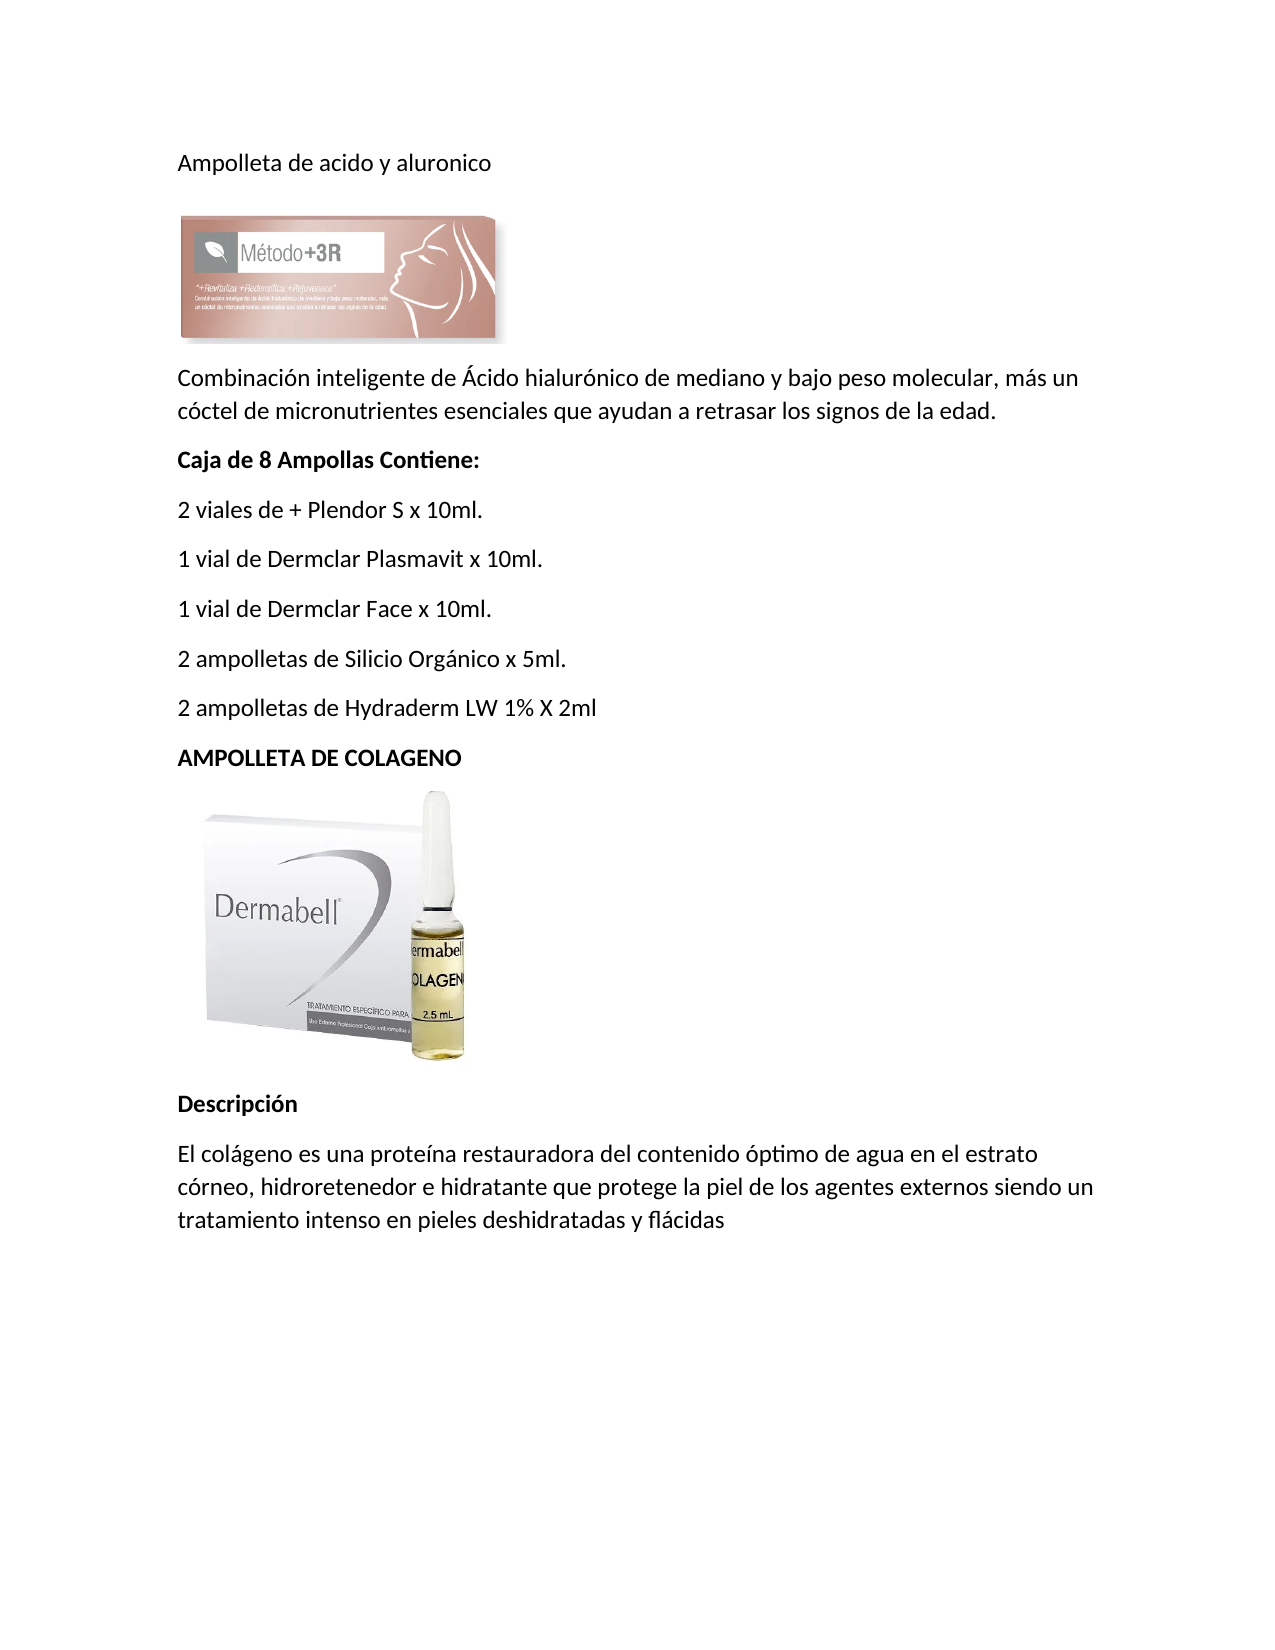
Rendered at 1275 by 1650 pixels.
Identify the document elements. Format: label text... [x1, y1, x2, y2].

text Ampolleta de acido y aluronico [177, 148, 1098, 178]
text Combinación inteligente de Ácido hialurónico de mediano y bajo peso molecular, más un cóctel de micronutrientes esenciales que ayudan a retrasar los signos de la edad. [177, 362, 1098, 425]
text 2 ampolletas de Hydraderm LW 1% X 2ml [177, 692, 1098, 723]
text 2 ampolletas de Silicio Orgánico x 5ml. [177, 643, 1098, 673]
picture [177, 791, 484, 1070]
text 1 vial de Dermclar Plasmavit x 10ml. [177, 544, 1098, 574]
picture [177, 197, 509, 344]
text Caja de 8 Ampollas Contiene: [177, 444, 1098, 475]
text 1 vial de Dermclar Face x 10ml. [177, 593, 1098, 624]
text Descripción [177, 1088, 1098, 1119]
text AMPOLLETA DE COLAGENO [177, 742, 1098, 772]
text El colágeno es una proteína restauradora del contenido óptimo de agua en el estrato córneo, hidroretenedor e hidratante que protege la piel de los agentes externos siendo un tratamiento intenso en pieles deshidratadas y flácidas [177, 1138, 1098, 1234]
text 2 viales de + Plendor S x 10ml. [177, 494, 1098, 524]
